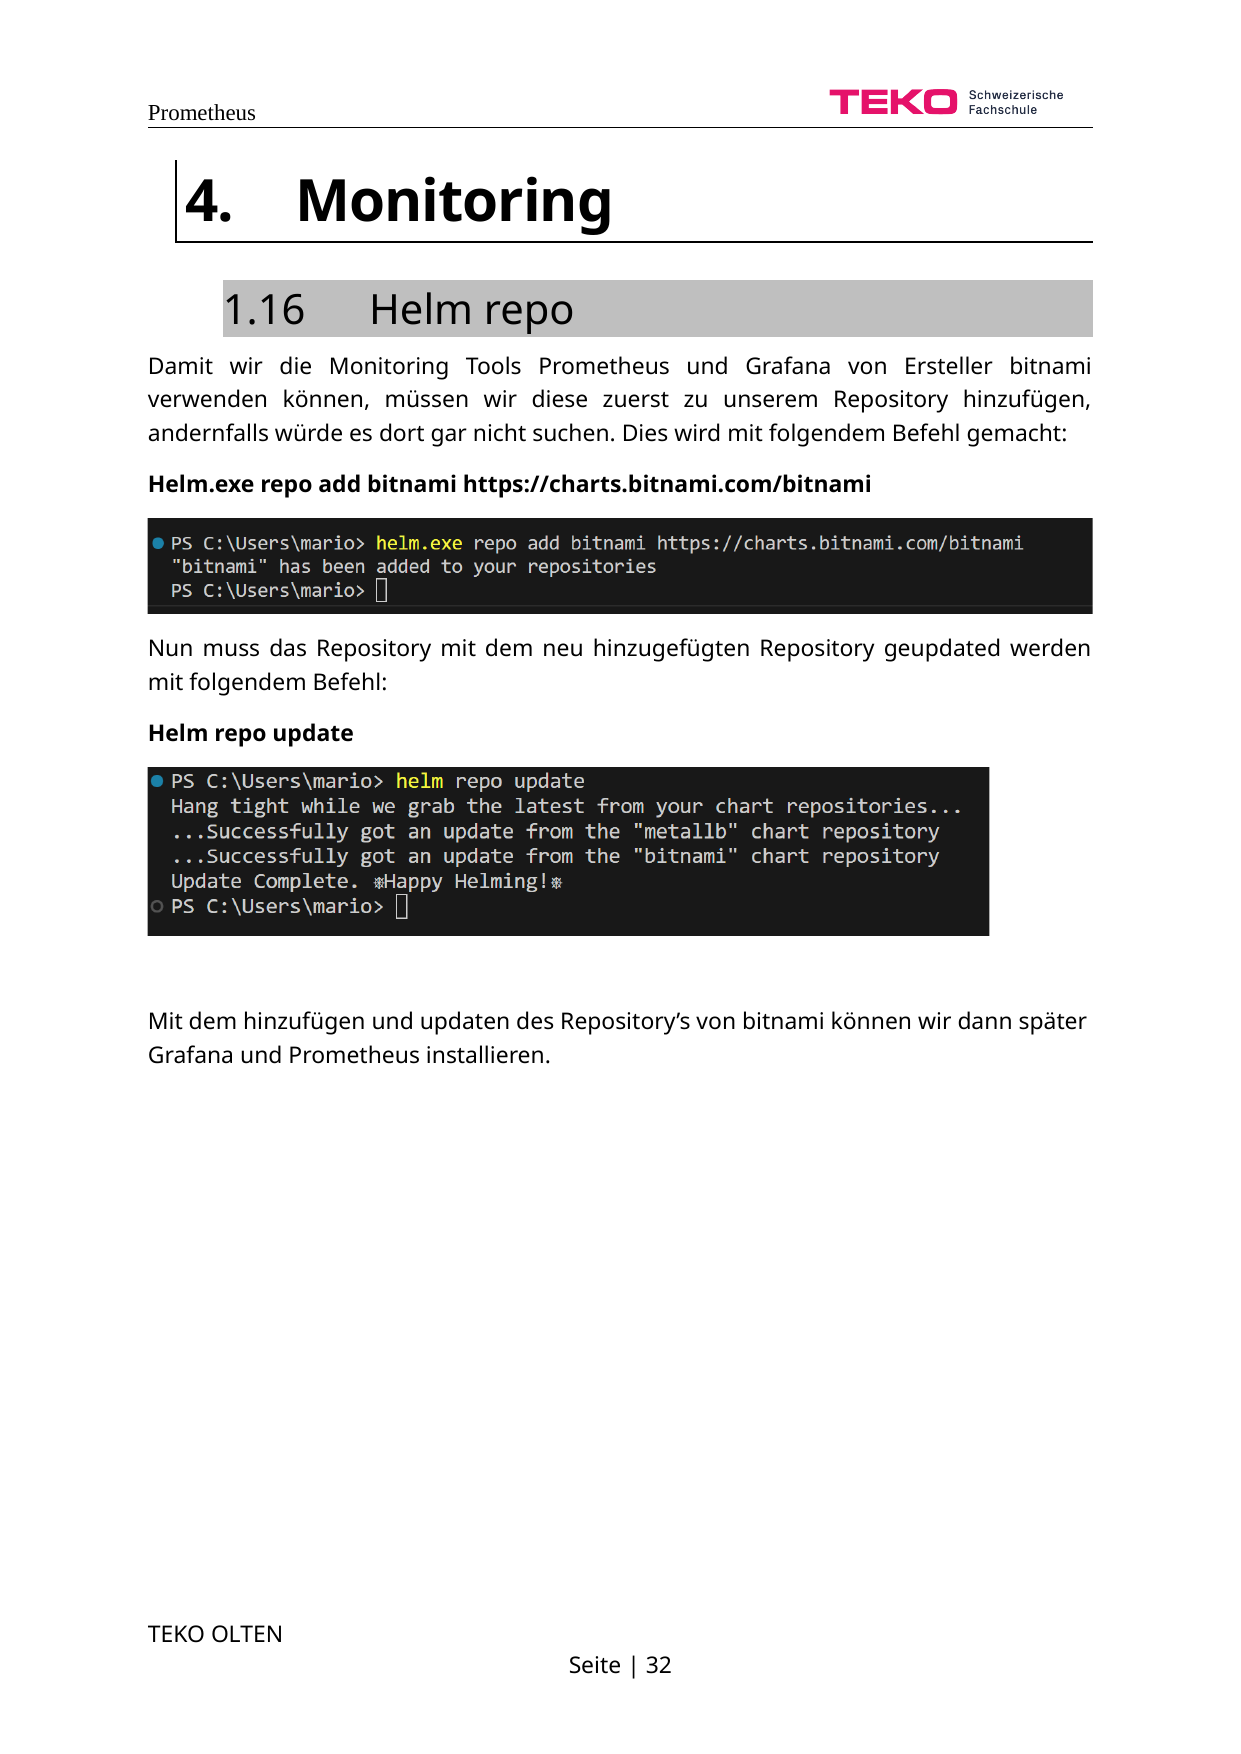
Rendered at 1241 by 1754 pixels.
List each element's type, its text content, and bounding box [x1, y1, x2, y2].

title Monitoring [175, 159, 1093, 241]
picture [147, 767, 990, 936]
picture [147, 518, 1093, 614]
text Helm.exe repo add bitnami https://charts.bitnami.com/bitnami [148, 468, 1093, 499]
text Mit dem hinzufügen und updaten des Repository’s von bitnami können wir dann später Grafana und Prometheus installieren. [148, 1005, 1093, 1070]
text Damit wir die Monitoring Tools Prometheus und Grafana von Ersteller bitnami verwenden können, müssen wir diese zuerst zu unserem Repository hinzufügen, andernfalls würde es dort gar nicht suchen. Dies wird mit folgendem Befehl gemacht: [148, 350, 1093, 448]
text Helm repo update [148, 717, 1093, 748]
text Nun muss das Repository mit dem neu hinzugefügten Repository geupdated werden mit folgendem Befehl: [148, 632, 1093, 697]
picture [805, 61, 1097, 139]
subtitle Helm repo [223, 280, 1093, 337]
